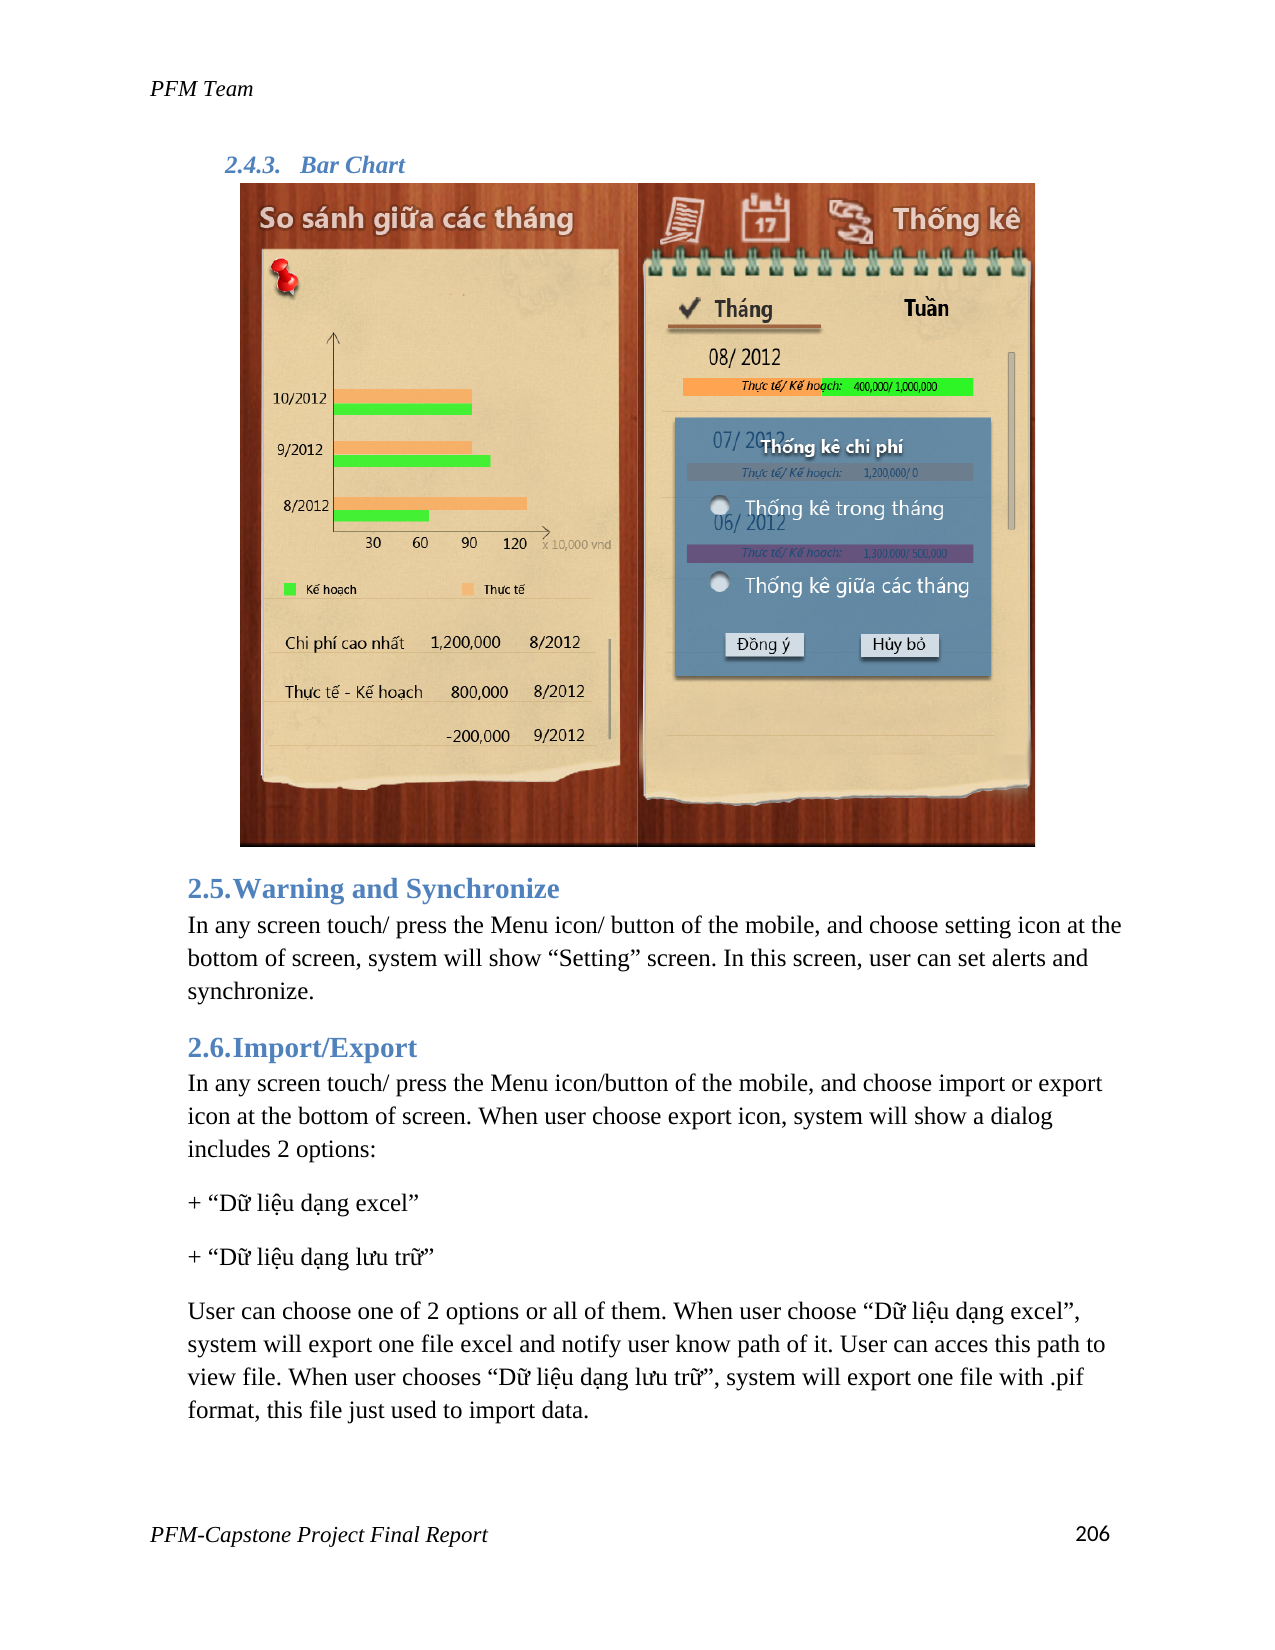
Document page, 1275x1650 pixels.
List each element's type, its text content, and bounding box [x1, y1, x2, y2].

subtitle Bar Chart [225, 150, 1125, 179]
subtitle Warning and Synchronize [187, 871, 1125, 905]
subtitle Import/Export [187, 1030, 1125, 1063]
text In any screen touch/ press the Menu icon/button of the mobile, and choose import or export icon at the bottom of screen. When user choose export icon, system will show a dialog includes 2 options: [187, 1068, 1125, 1163]
text In any screen touch/ press the Menu icon/ button of the mobile, and choose setting icon at the bottom of screen, system will show “Setting” screen. In this screen, user can set alerts and synchronize. [187, 910, 1125, 1004]
text + “Dữ liệu dạng excel” [187, 1188, 1125, 1217]
text User can choose one of 2 options or all of them. When user choose “Dữ liệu dạng excel”, system will export one file excel and notify user know path of it. User can acces this path to view file. When user chooses “Dữ liệu dạng lưu trữ”, system will export one file with .pif format, this file just used to import data. [187, 1296, 1125, 1424]
text + “Dữ liệu dạng lưu trữ” [187, 1242, 1125, 1271]
picture [240, 183, 1035, 847]
